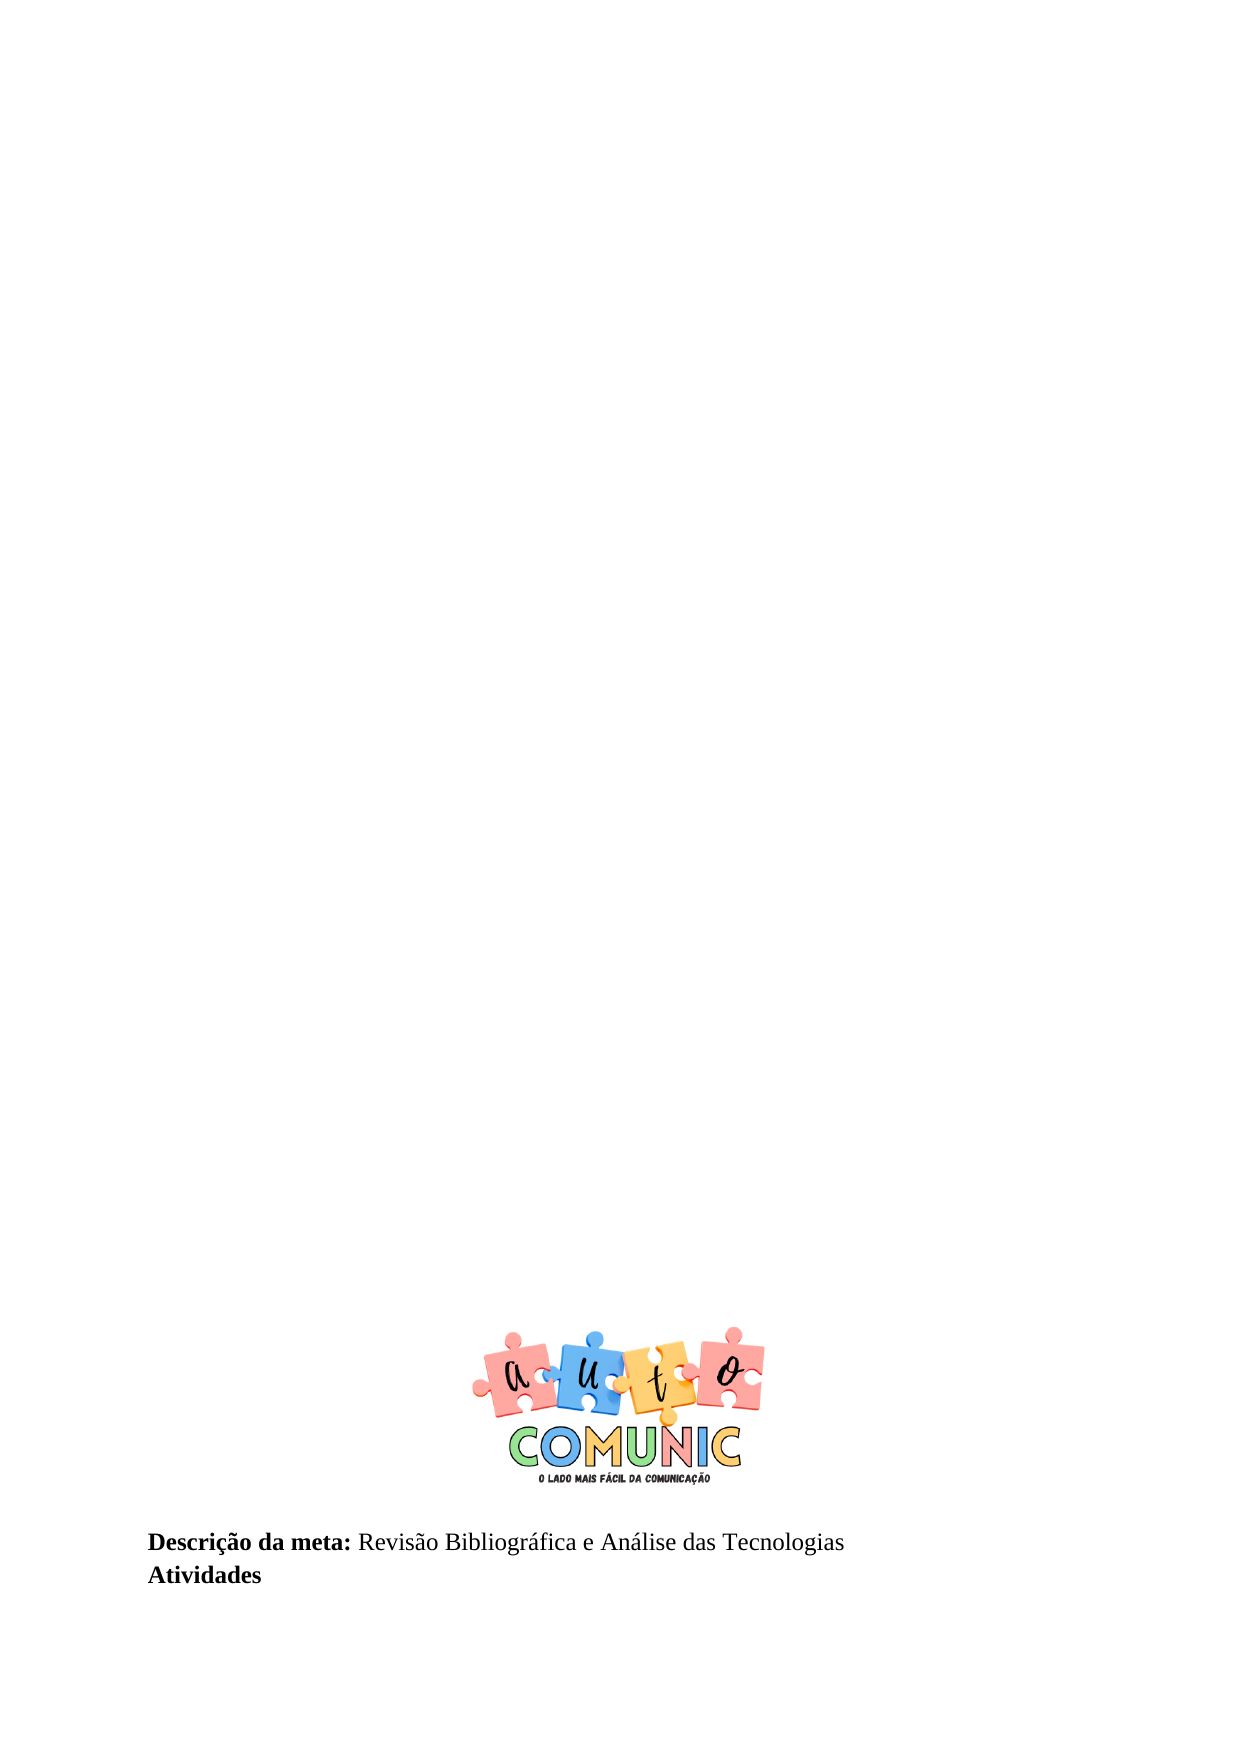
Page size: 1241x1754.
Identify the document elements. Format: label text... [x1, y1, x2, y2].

text Atividades [148, 1560, 1090, 1588]
picture [462, 1326, 776, 1490]
text Descrição da meta: Revisão Bibliográfica e Análise das Tecnologias [148, 1527, 1090, 1556]
